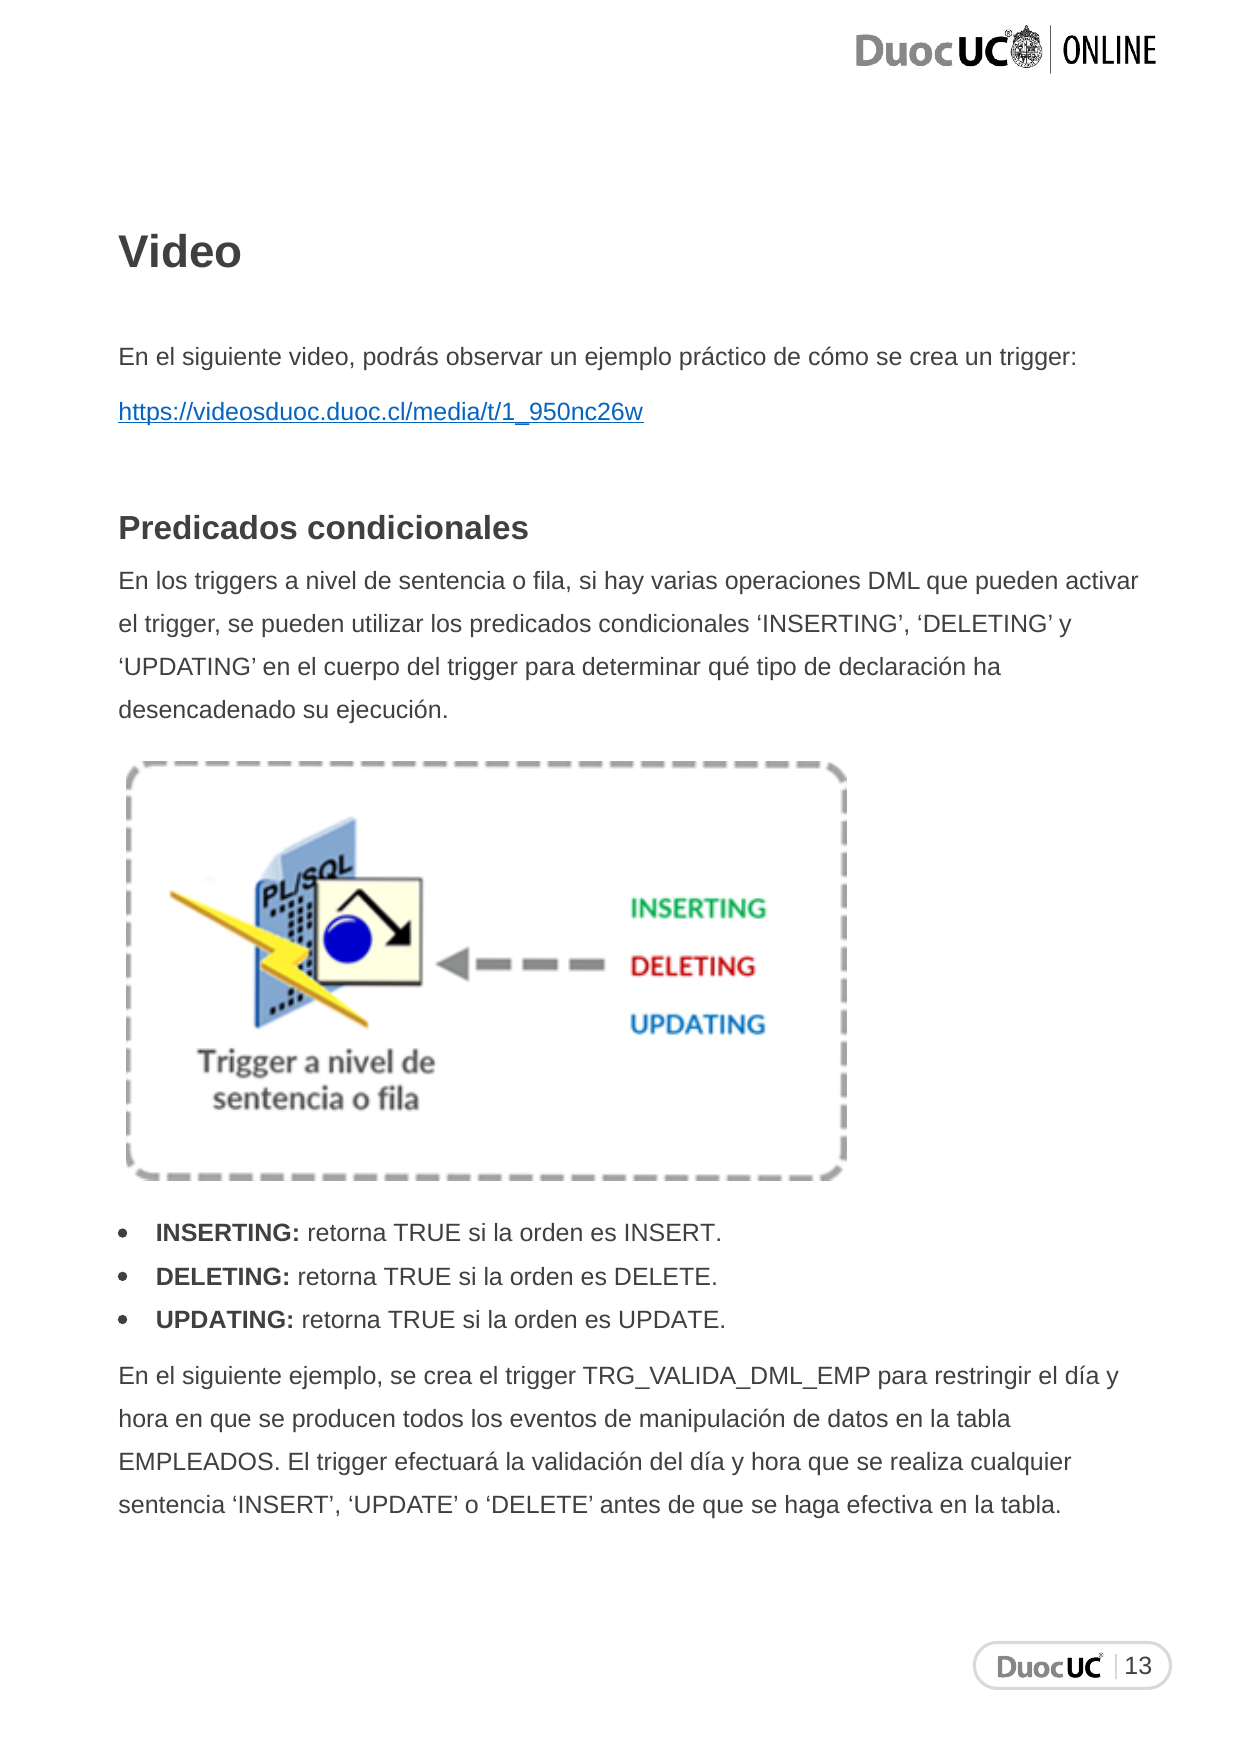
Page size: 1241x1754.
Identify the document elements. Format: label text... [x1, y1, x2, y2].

text En el siguiente ejemplo, se crea el trigger TRG_VALIDA_DML_EMP para restringir el día y hora en que se producen todos los eventos de manipulación de datos en la tabla EMPLEADOS. El trigger efectuará la validación del día y hora que se realiza cualquier sentencia ‘INSERT’, ‘UPDATE’ o ‘DELETE’ antes de que se haga efectiva en la tabla. [118, 1361, 1152, 1519]
picture [984, 1687, 1117, 1692]
subtitle Predicados condicionales [118, 508, 1152, 547]
list DELETING: retorna TRUE si la orden es DELETE. [118, 1262, 1152, 1291]
text En el siguiente video, podrás observar un ejemplo práctico de cómo se crea un trigger: [118, 341, 1152, 370]
picture [984, 1645, 1117, 1686]
picture [126, 761, 847, 1181]
subtitle Video [118, 225, 1152, 278]
text En los triggers a nivel de sentencia o fila, si hay varias operaciones DML que pueden activar el trigger, se pueden utilizar los predicados condicionales ‘INSERTING’, ‘DELETING’ y ‘UPDATING’ en el cuerpo del trigger para determinar qué tipo de declaración ha desencadenado su ejecución. [118, 566, 1152, 724]
list UPDATING: retorna TRUE si la orden es UPDATE. [118, 1305, 1152, 1334]
list INSERTING: retorna TRUE si la orden es INSERT. [118, 1218, 1152, 1247]
picture [836, 0, 1176, 92]
text https://videosduoc.duoc.cl/media/t/1_950nc26w [118, 397, 1152, 426]
